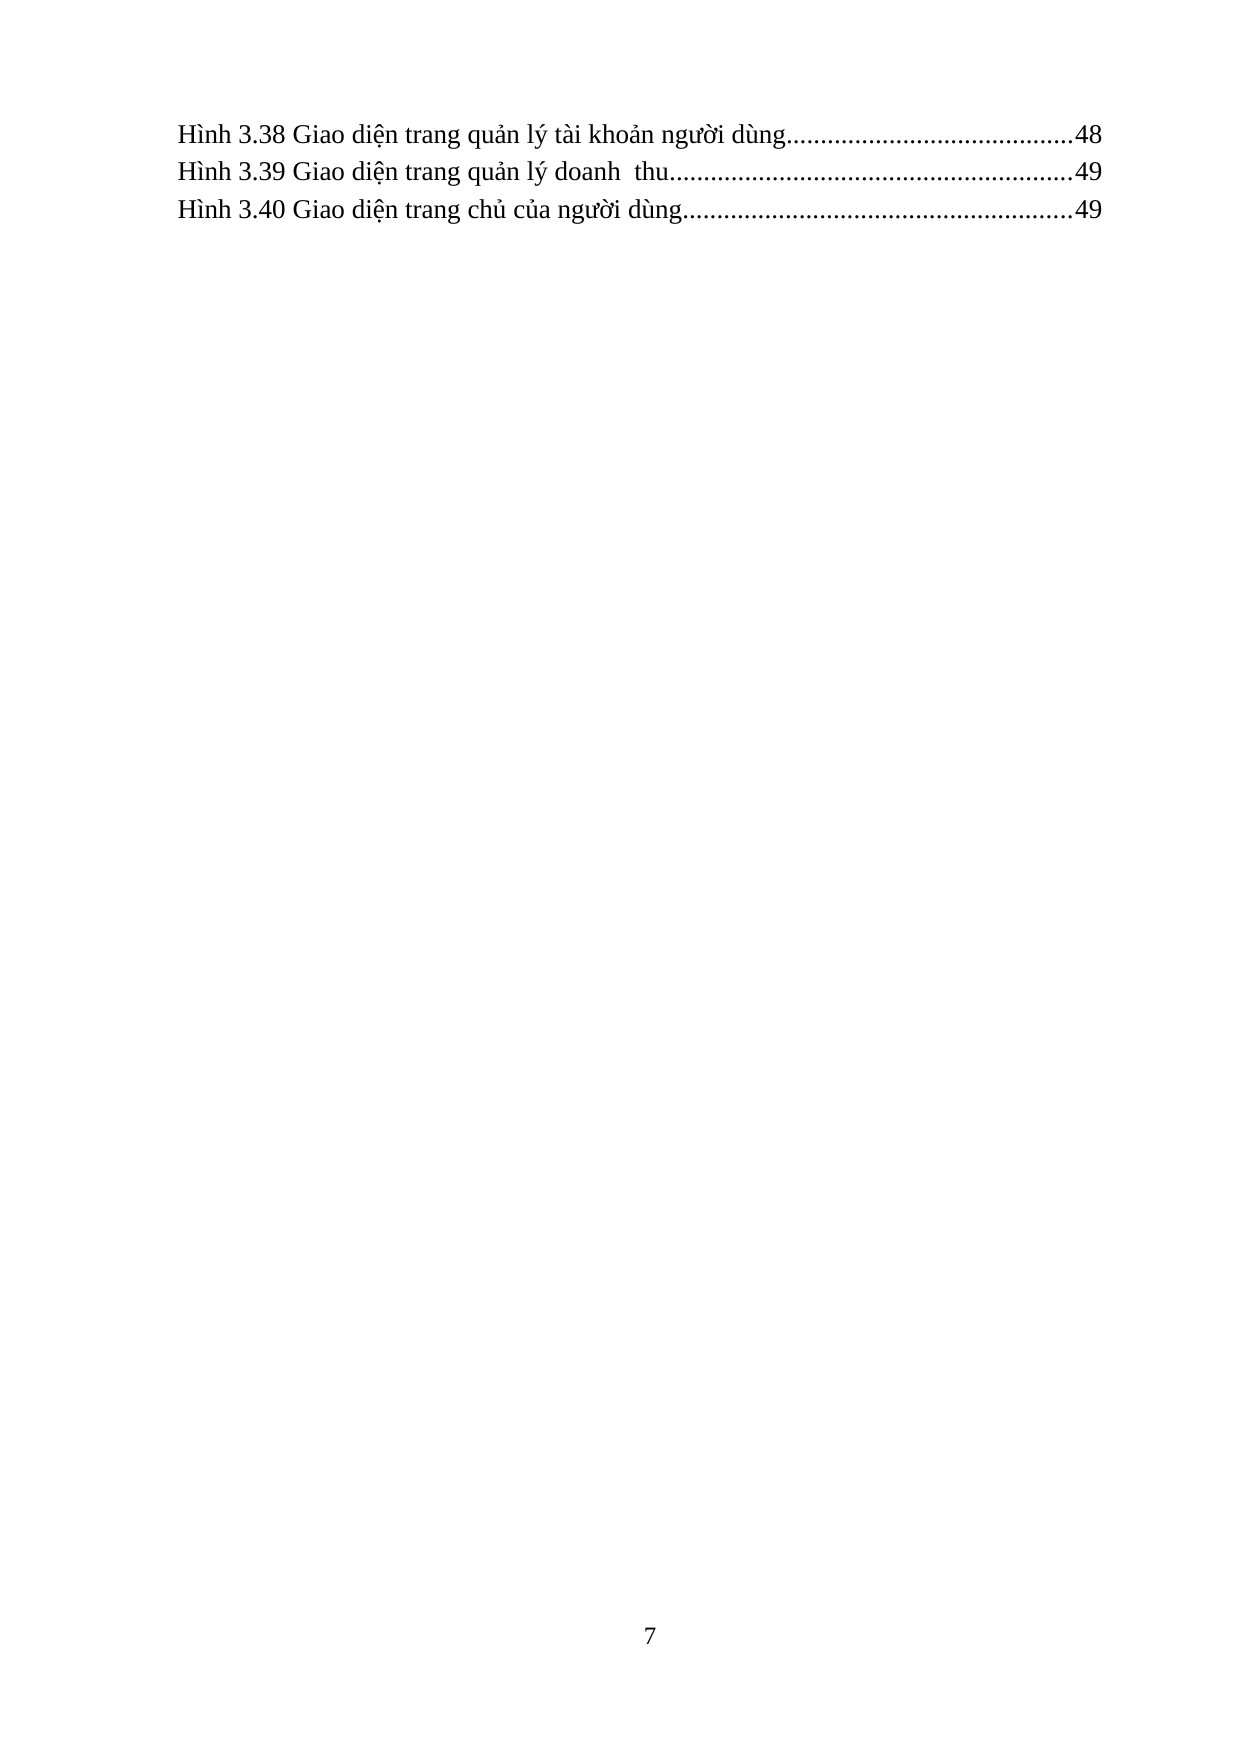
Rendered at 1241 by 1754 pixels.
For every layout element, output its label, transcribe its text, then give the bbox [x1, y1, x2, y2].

text Hình 3.39 Giao diện trang quản lý doanh thu 49 [177, 156, 1122, 187]
text Hình 3.38 Giao diện trang quản lý tài khoản người dùng 48 [177, 118, 1122, 149]
text Hình 3.40 Giao diện trang chủ của người dùng 49 [177, 193, 1122, 224]
